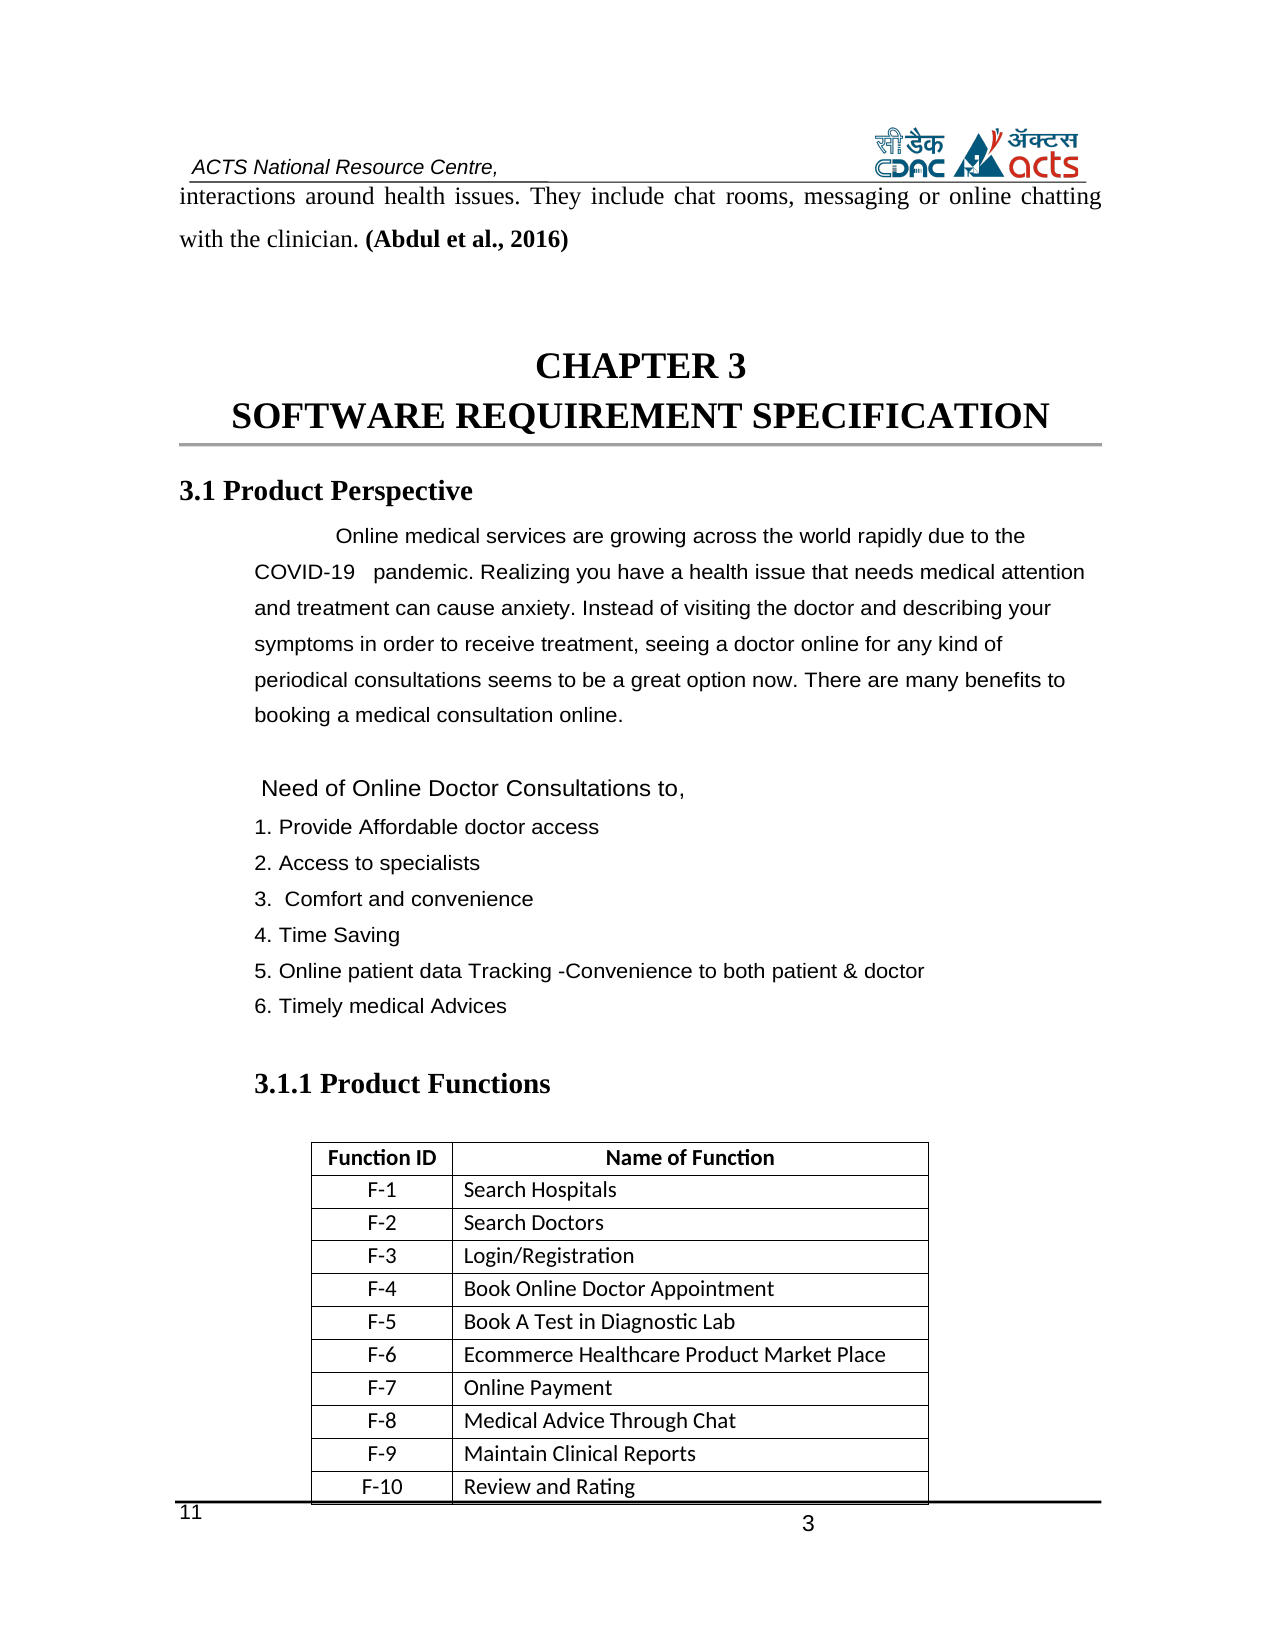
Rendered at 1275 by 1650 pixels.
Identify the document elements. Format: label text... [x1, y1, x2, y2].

table_cell Search Doctors [453, 1209, 928, 1240]
text 5. Online patient data Tracking -Convenience to both patient & doctor [179, 958, 1102, 982]
table_cell F-3 [312, 1241, 452, 1273]
table_cell F-2 [312, 1209, 452, 1240]
table_cell Maintain Clinical Reports [453, 1439, 928, 1471]
text 6. Timely medical Advices [179, 994, 1102, 1018]
table_cell Ecommerce Healthcare Product Market Place [453, 1340, 928, 1372]
table_cell F-4 [312, 1274, 452, 1306]
table_header Name of Function [453, 1143, 928, 1174]
table_cell Login/Registration [453, 1241, 928, 1273]
table_cell Review and Rating [453, 1472, 928, 1504]
text 3. Comfort and convenience [179, 887, 1102, 911]
text 1. Provide Affordable doctor access [179, 815, 1102, 839]
table_cell F-6 [312, 1340, 452, 1372]
table_cell F-8 [312, 1406, 452, 1438]
table_cell Book A Test in Diagnostic Lab [453, 1307, 928, 1339]
table_cell Search Hospitals [453, 1176, 928, 1207]
text SOFTWARE REQUIREMENT SPECIFICATION [179, 393, 1102, 437]
text 2. Access to specialists [179, 851, 1102, 874]
table_cell Book Online Doctor Appointment [453, 1274, 928, 1306]
table_cell Medical Advice Through Chat [453, 1406, 928, 1438]
table_cell F-10 [312, 1472, 452, 1504]
table_cell Online Payment [453, 1373, 928, 1405]
text Online medical services are growing across the world rapidly due to the COVID-19 pandemic. Realizing you have a health issue that needs medical attention and treatment can cause anxiety. Instead of visiting the doctor and describing your symptoms in order to receive treatment, seeing a doctor online for any kind of periodical consultations seems to be a great option now. There are many benefits to booking a medical consultation online. [254, 524, 1102, 727]
text 4. Time Saving [179, 922, 1102, 946]
table_cell F-5 [312, 1307, 452, 1339]
text 3.1.1 Product Functions [179, 1066, 1102, 1100]
table_cell F-7 [312, 1373, 452, 1405]
picture [875, 127, 1079, 178]
picture [914, 164, 922, 178]
table_cell F-9 [312, 1439, 452, 1471]
table_header Function ID [312, 1143, 452, 1174]
text CHAPTER 3 [179, 344, 1102, 387]
table_cell F-1 [312, 1176, 452, 1207]
text 3.1 Product Perspective [179, 473, 1102, 507]
text Need of Online Doctor Consultations to, [179, 775, 1102, 802]
